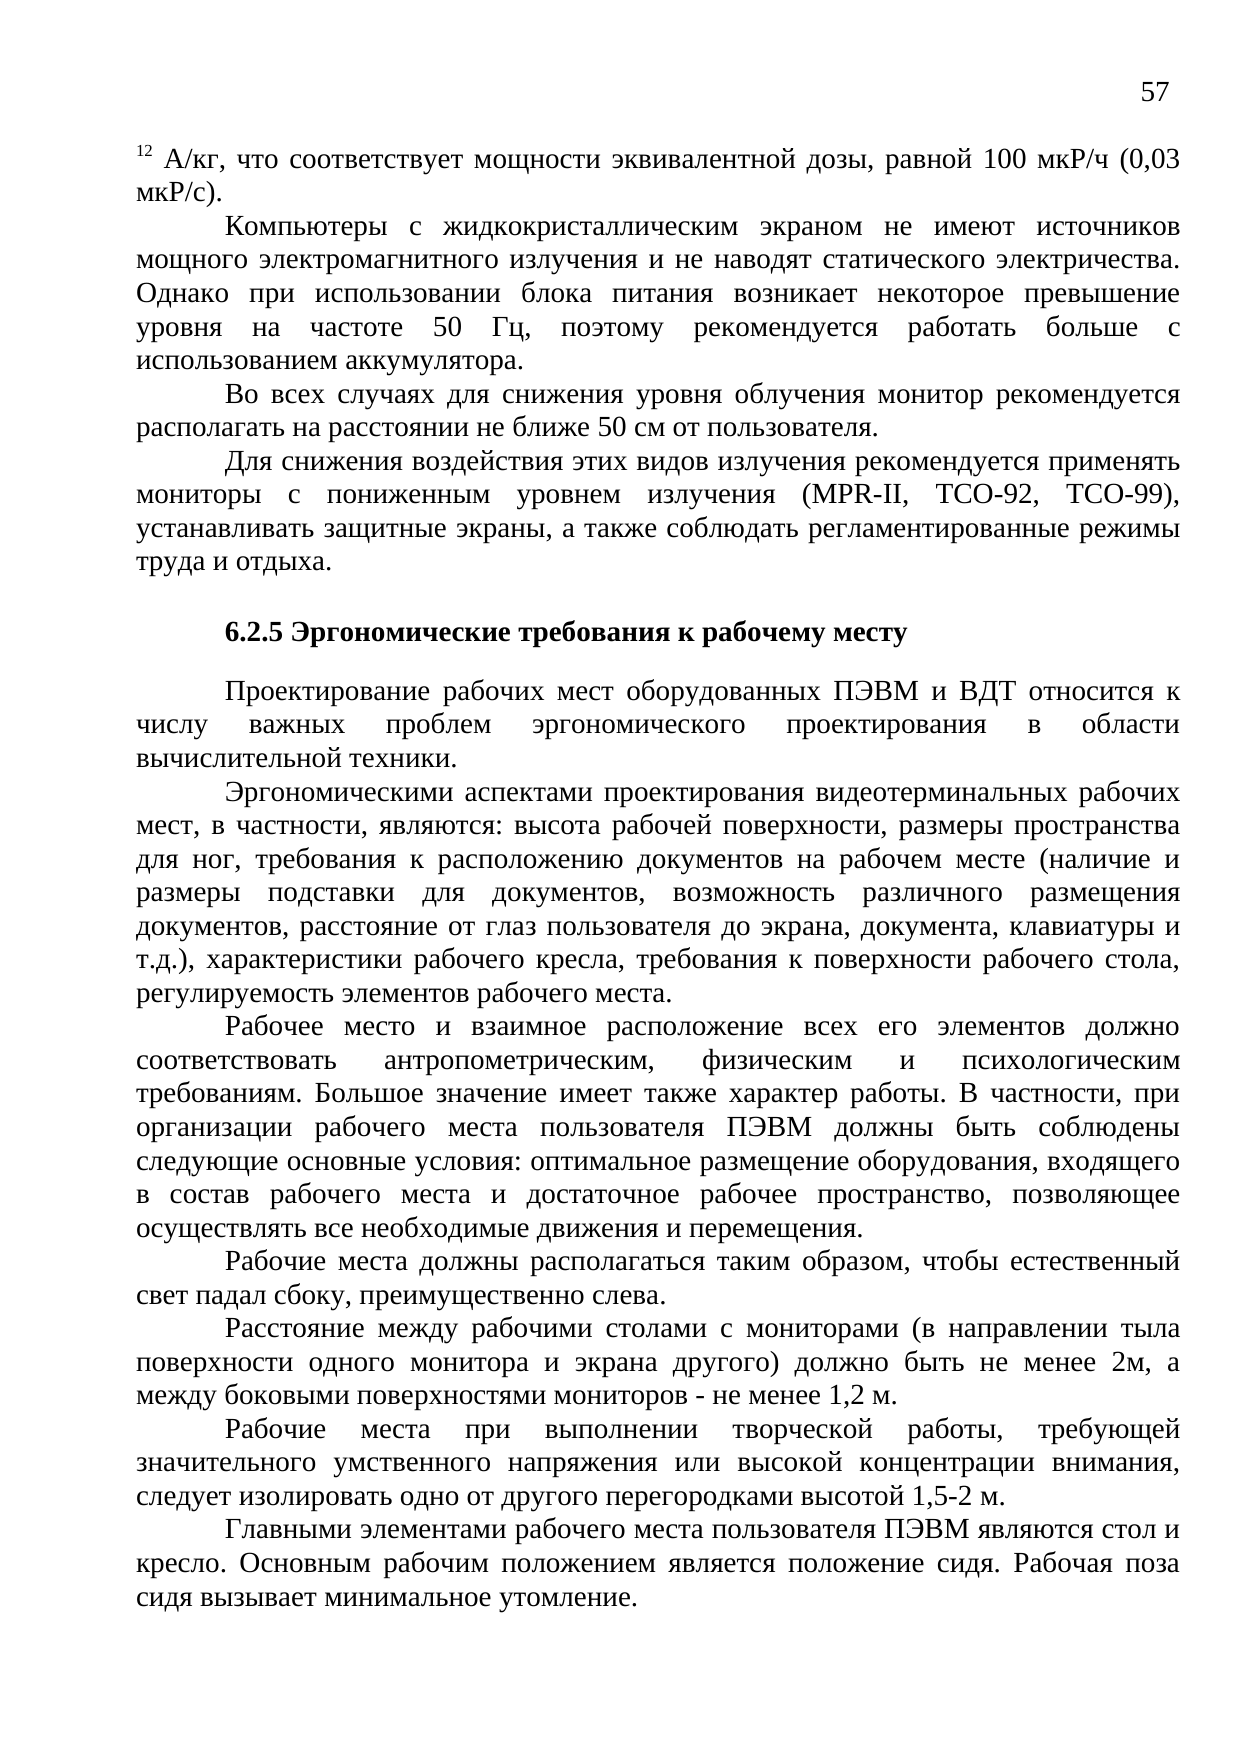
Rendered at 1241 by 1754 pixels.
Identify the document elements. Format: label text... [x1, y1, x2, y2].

text Проектирование рабочих мест оборудованных ПЭВМ и ВДТ относится к числу важных проблем эргономического проектирования в области вычислительной техники. [136, 673, 1181, 774]
text 6.2.5 Эргономические требования к рабочему месту [136, 614, 1181, 648]
text Рабочее место и взаимное расположение всех его элементов должно соответствовать антропометрическим, физическим и психологическим требованиям. Большое значение имеет также характер работы. В частности, при организации рабочего места пользователя ПЭВМ должны быть соблюдены следующие основные условия: оптимальное размещение оборудования, входящего в состав рабочего места и достаточное рабочее пространство, позволяющее осуществлять все необходимые движения и перемещения. [136, 1008, 1181, 1243]
text Рабочие места должны располагаться таким образом, чтобы естественный свет падал сбоку, преимущественно слева. [136, 1243, 1181, 1310]
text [136, 141, 1181, 208]
text Эргономическими аспектами проектирования видеотерминальных рабочих мест, в частности, являются: высота рабочей поверхности, размеры пространства для ног, требования к расположению документов на рабочем месте (наличие и размеры подставки для документов, возможность различного размещения документов, расстояние от глаз пользователя до экрана, документа, клавиатуры и т.д.), характеристики рабочего кресла, требования к поверхности рабочего стола, регулируемость элементов рабочего места. [136, 774, 1181, 1008]
text Расстояние между рабочими столами с мониторами (в направлении тыла поверхности одного монитора и экрана другого) должно быть не менее 2м, а между боковыми поверхностями мониторов - не менее 1,2 м. [136, 1310, 1181, 1411]
text Для снижения воздействия этих видов излучения рекомендуется применять мониторы с пониженным уровнем излучения (MPR-II, TCO-92, TCO-99), устанавливать защитные экраны, а также соблюдать регламентированные режимы труда и отдыха. [136, 443, 1181, 577]
text Компьютеры с жидкокристаллическим экраном не имеют источников мощного электромагнитного излучения и не наводят статического электричества. Однако при использовании блока питания возникает некоторое превышение уровня на частоте 50 Гц, поэтому рекомендуется работать больше с использованием аккумулятора. [136, 208, 1181, 376]
text Рабочие места при выполнении творческой работы, требующей значительного умственного напряжения или высокой концентрации внимания, следует изолировать одно от другого перегородками высотой 1,5-2 м. [136, 1411, 1181, 1512]
text Главными элементами рабочего места пользователя ПЭВМ являются стол и кресло. Основным рабочим положением является положение сидя. Рабочая поза сидя вызывает минимальное утомление. [136, 1512, 1181, 1612]
text Во всех случаях для снижения уровня облучения монитор рекомендуется располагать на расстоянии не ближе 50 см от пользователя. [136, 376, 1181, 443]
